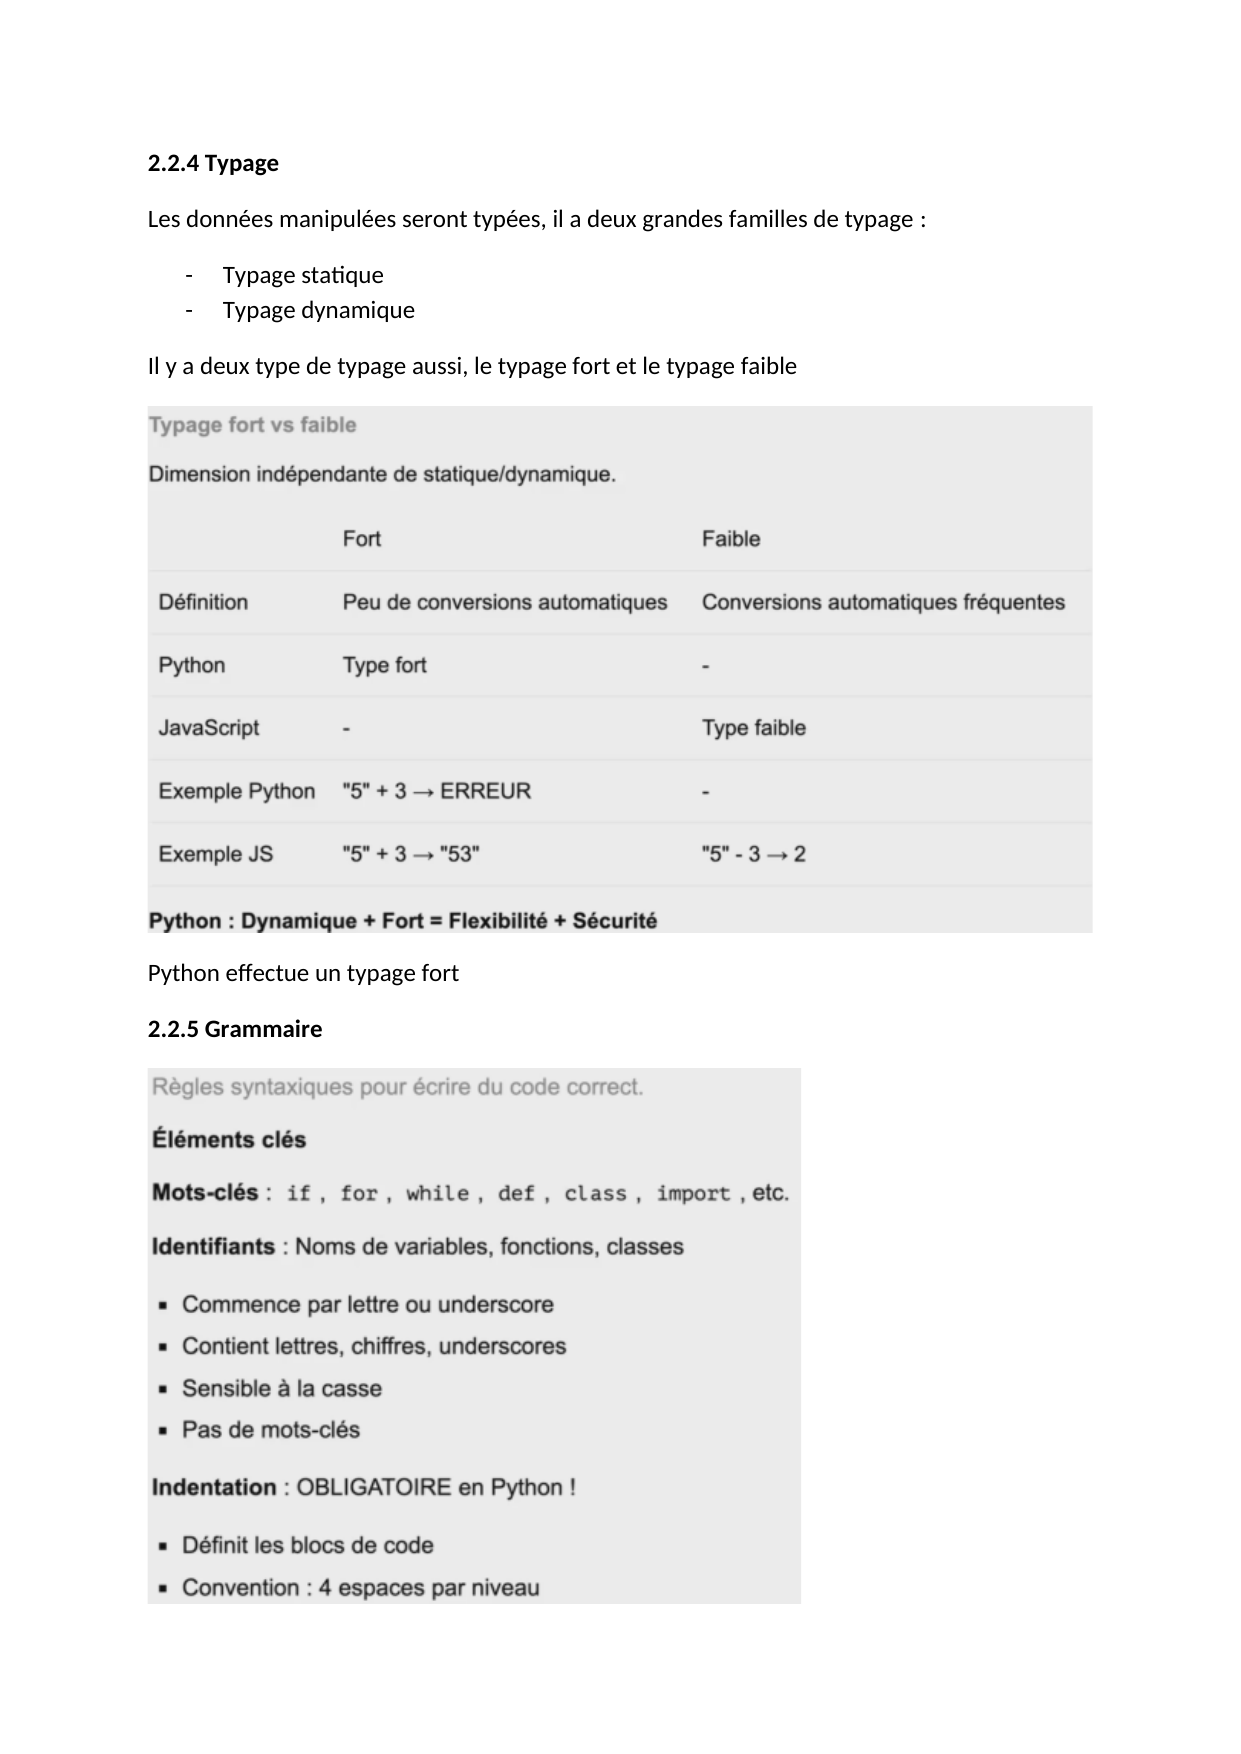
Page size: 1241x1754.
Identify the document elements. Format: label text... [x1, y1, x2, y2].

text 2.2.4 Typage [148, 148, 1093, 178]
list Typage statique [185, 259, 1093, 290]
picture [147, 406, 1093, 933]
text Les données manipulées seront typées, il a deux grandes familles de typage : [148, 203, 1093, 234]
text 2.2.5 Grammaire [148, 1013, 1093, 1044]
text Python effectue un typage fort [148, 957, 1093, 988]
list Typage dynamique [185, 294, 1093, 325]
picture [147, 1068, 802, 1604]
text Il y a deux type de typage aussi, le typage fort et le typage faible [148, 350, 1093, 381]
